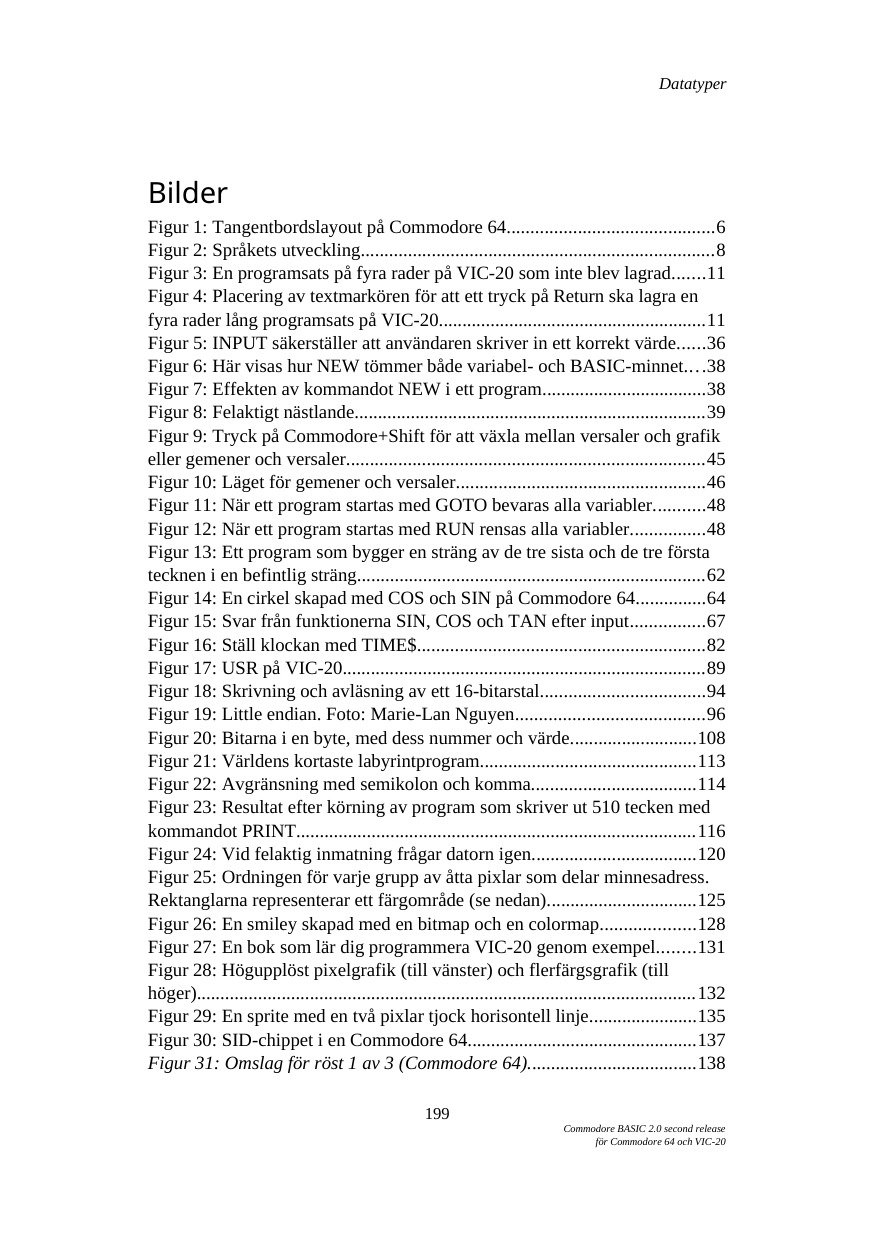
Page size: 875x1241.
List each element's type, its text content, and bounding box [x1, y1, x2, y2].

text Figur 9: Tryck på Commodore+Shift för att växla mellan versaler och grafik eller gemener och versaler. 45 [148, 424, 726, 469]
text Figur 26: En smiley skapad med en bitmap och en colormap. 128 [148, 912, 726, 934]
text Figur 17: USR på VIC-20 89 [148, 657, 726, 678]
text Figur 28: Högupplöst pixelgrafik (till vänster) och flerfärgsgrafik (till höger). 132 [148, 959, 726, 1004]
text Figur 30: SID-chippet i en Commodore 64. 137 [148, 1028, 726, 1050]
text Figur 11: När ett program startas med GOTO bevaras alla variabler. 48 [148, 494, 726, 516]
subtitle Bilder [148, 173, 726, 212]
text Figur 23: Resultat efter körning av program som skriver ut 510 tecken med kommandot PRINT. 116 [148, 796, 726, 841]
text Figur 16: Ställ klockan med TIME$. 82 [148, 634, 726, 655]
text Figur 21: Världens kortaste labyrintprogram. 113 [148, 750, 726, 771]
text Figur 15: Svar från funktionerna SIN, COS och TAN efter input 67 [148, 610, 726, 632]
text Figur 24: Vid felaktig inmatning frågar datorn igen. 120 [148, 843, 726, 864]
text Figur 8: Felaktigt nästlande. 39 [148, 401, 726, 423]
text Figur 3: En programsats på fyra rader på VIC-20 som inte blev lagrad. 11 [148, 262, 726, 283]
text Figur 7: Effekten av kommandot NEW i ett program. 38 [148, 378, 726, 400]
text Figur 12: När ett program startas med RUN rensas alla variabler. 48 [148, 517, 726, 539]
text Figur 10: Läget för gemener och versaler. 46 [148, 471, 726, 493]
text Figur 18: Skrivning och avläsning av ett 16-bitarstal. 94 [148, 680, 726, 702]
text Figur 29: En sprite med en två pixlar tjock horisontell linje. 135 [148, 1005, 726, 1027]
text Figur 14: En cirkel skapad med COS och SIN på Commodore 64. 64 [148, 587, 726, 609]
text Figur 6: Här visas hur NEW tömmer både variabel- och BASIC-minnet. 38 [148, 355, 726, 376]
text Figur 4: Placering av textmarkören för att ett tryck på Return ska lagra en fyra rader lång programsats på VIC-20. 11 [148, 285, 726, 330]
text Figur 2: Språkets utveckling. 8 [148, 239, 726, 260]
text Figur 25: Ordningen för varje grupp av åtta pixlar som delar minnesadress. Rektanglarna representerar ett färgområde (se nedan). 125 [148, 866, 726, 911]
text Figur 5: INPUT säkerställer att användaren skriver in ett korrekt värde. 36 [148, 332, 726, 353]
text Figur 22: Avgränsning med semikolon och komma. 114 [148, 773, 726, 794]
text Figur 19: Little endian. Foto: Marie-Lan Nguyen 96 [148, 703, 726, 725]
text Figur 27: En bok som lär dig programmera VIC-20 genom exempel. 131 [148, 936, 726, 957]
text Figur 1: Tangentbordslayout på Commodore 64. 6 [148, 216, 726, 237]
text Figur 31: Omslag för röst 1 av 3 (Commodore 64). 138 [148, 1052, 726, 1073]
text Figur 20: Bitarna i en byte, med dess nummer och värde. 108 [148, 727, 726, 748]
text Figur 13: Ett program som bygger en sträng av de tre sista och de tre första tecknen i en befintlig sträng. 62 [148, 541, 726, 586]
